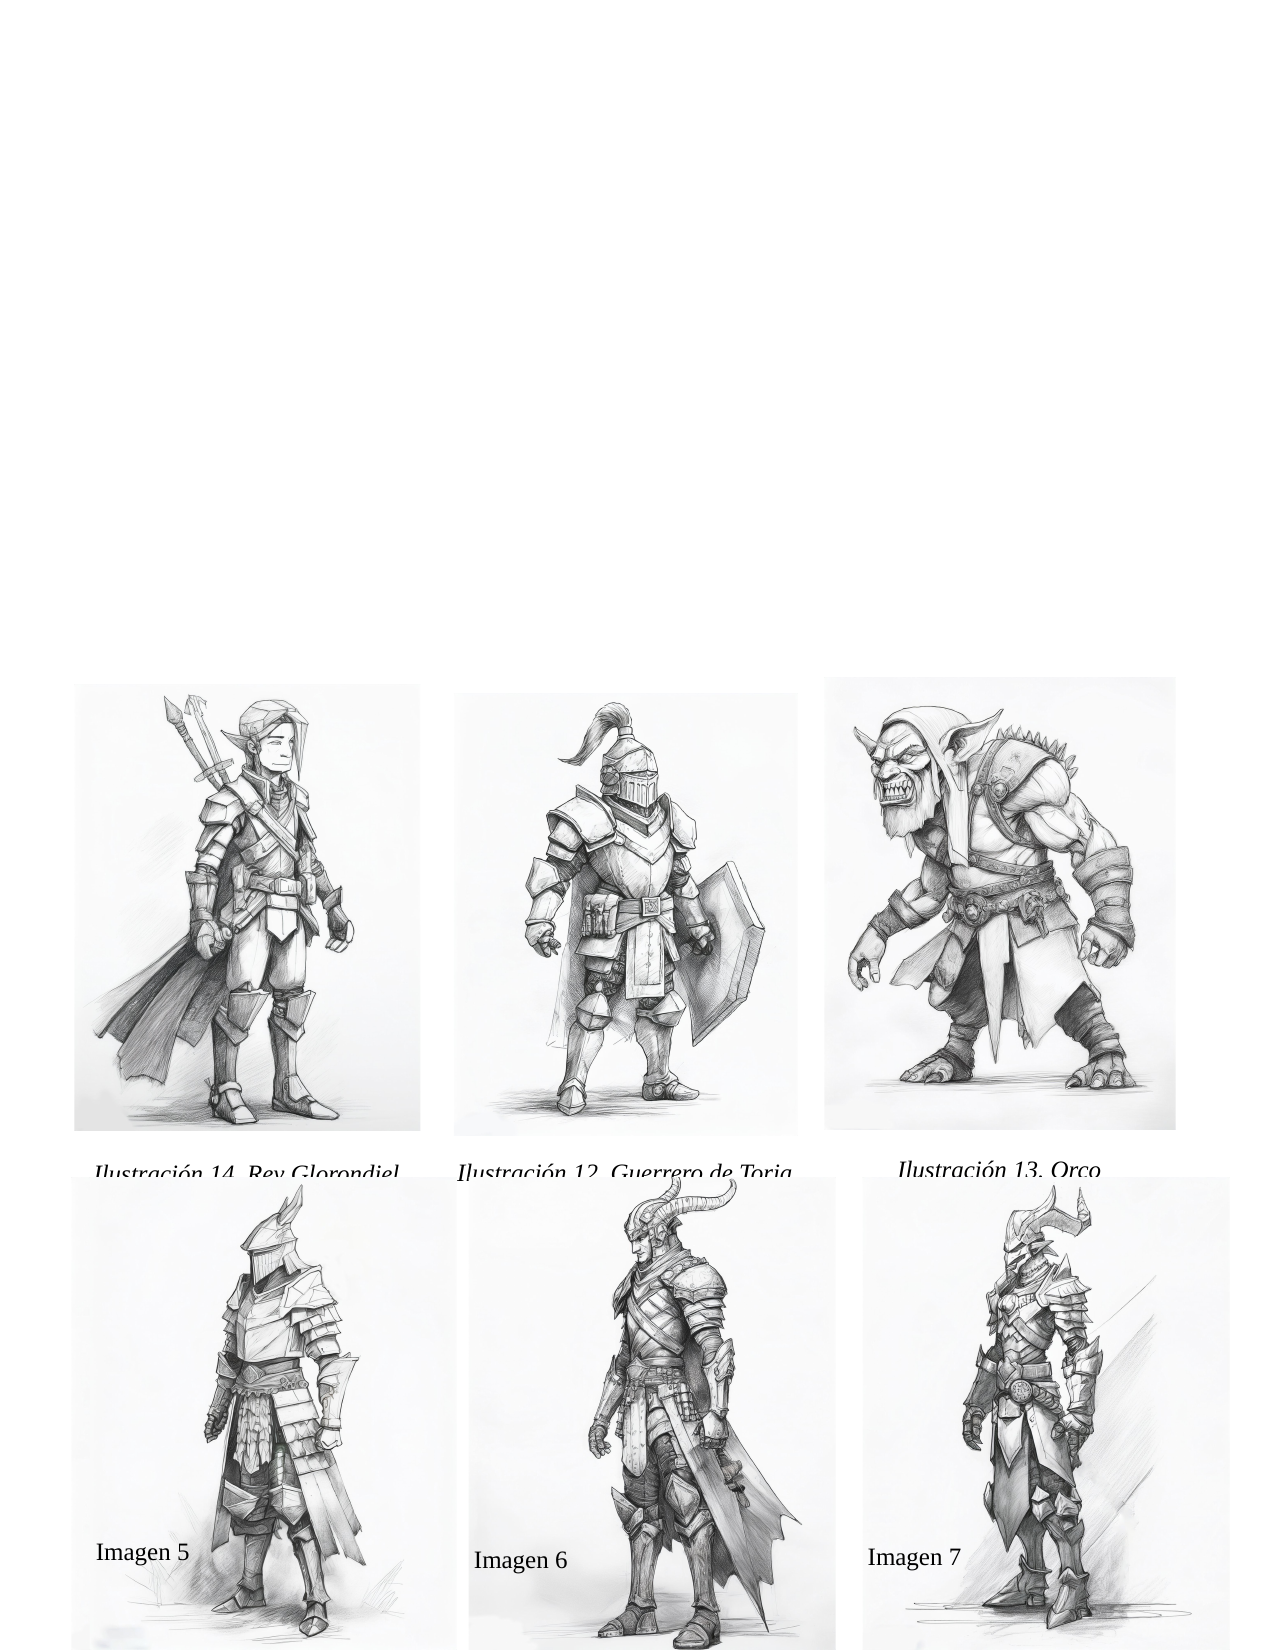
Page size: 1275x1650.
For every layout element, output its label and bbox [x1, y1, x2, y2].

picture [824, 677, 1176, 1130]
picture [74, 684, 421, 1131]
picture [71, 1177, 457, 1650]
picture [862, 1177, 1230, 1650]
picture [453, 693, 798, 1136]
picture [468, 1177, 836, 1650]
